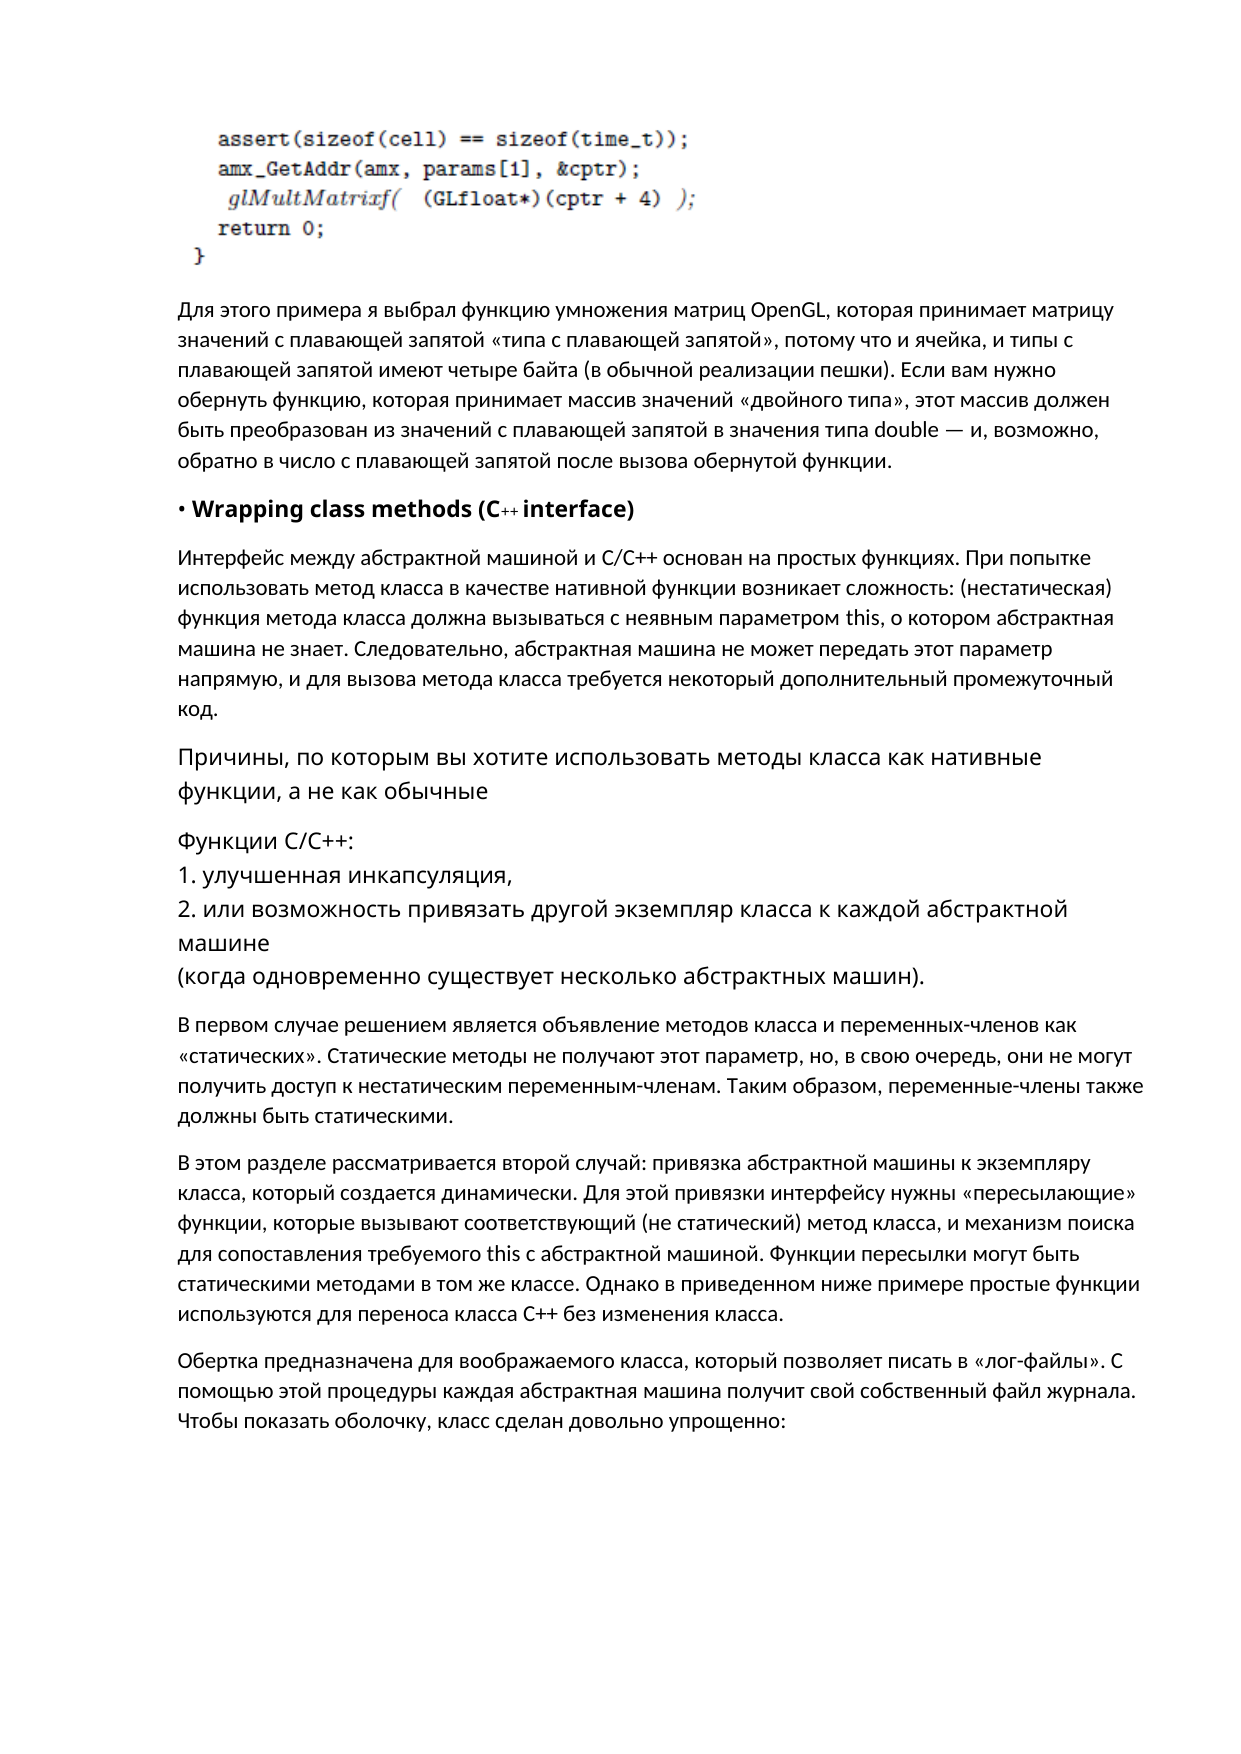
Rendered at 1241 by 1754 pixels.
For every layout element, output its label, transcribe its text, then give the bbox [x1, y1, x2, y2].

text В этом разделе рассматривается второй случай: привязка абстрактной машины к экземпляру класса, который создается динамически. Для этой привязки интерфейсу нужны «пересылающие» функции, которые вызывают соответствующий (не статический) метод класса, и механизм поиска для сопоставления требуемого this с абстрактной машиной. Функции пересылки могут быть статическими методами в том же классе. Однако в приведенном ниже примере простые функции используются для переноса класса C++ без изменения класса. [177, 1148, 1152, 1327]
text Обертка предназначена для воображаемого класса, который позволяет писать в «лог-файлы». С помощью этой процедуры каждая абстрактная машина получит свой собственный файл журнала. Чтобы показать оболочку, класс сделан довольно упрощенно: [177, 1346, 1152, 1434]
text В первом случае решением является объявление методов класса и переменных-членов как «статических». Статические методы не получают этот параметр, но, в свою очередь, они не могут получить доступ к нестатическим переменным-членам. Таким образом, переменные-члены также должны быть статическими. [177, 1011, 1152, 1129]
text Функции C/C++: 1. улучшенная инкапсуляция, 2. или возможность привязать другой экземпляр класса к каждой абстрактной машине (когда одновременно существует несколько абстрактных машин). [177, 825, 1152, 991]
text Причины, по которым вы хотите использовать методы класса как нативные функции, а не как обычные [177, 741, 1152, 806]
text Интерфейс между абстрактной машиной и C/C++ основан на простых функциях. При попытке использовать метод класса в качестве нативной функции возникает сложность: (нестатическая) функция метода класса должна вызываться с неявным параметром this, о котором абстрактная машина не знает. Следовательно, абстрактная машина не может передать этот параметр напрямую, и для вызова метода класса требуется некоторый дополнительный промежуточный код. [177, 543, 1152, 722]
text • Wrapping class methods (C++ interface) [177, 493, 1152, 524]
picture [177, 118, 715, 276]
text Для этого примера я выбрал функцию умножения матриц OpenGL, которая принимает матрицу значений с плавающей запятой «типа с плавающей запятой», потому что и ячейка, и типы с плавающей запятой имеют четыре байта (в обычной реализации пешки). Если вам нужно обернуть функцию, которая принимает массив значений «двойного типа», этот массив должен быть преобразован из значений с плавающей запятой в значения типа double — и, возможно, обратно в число с плавающей запятой после вызова обернутой функции. [177, 295, 1152, 474]
